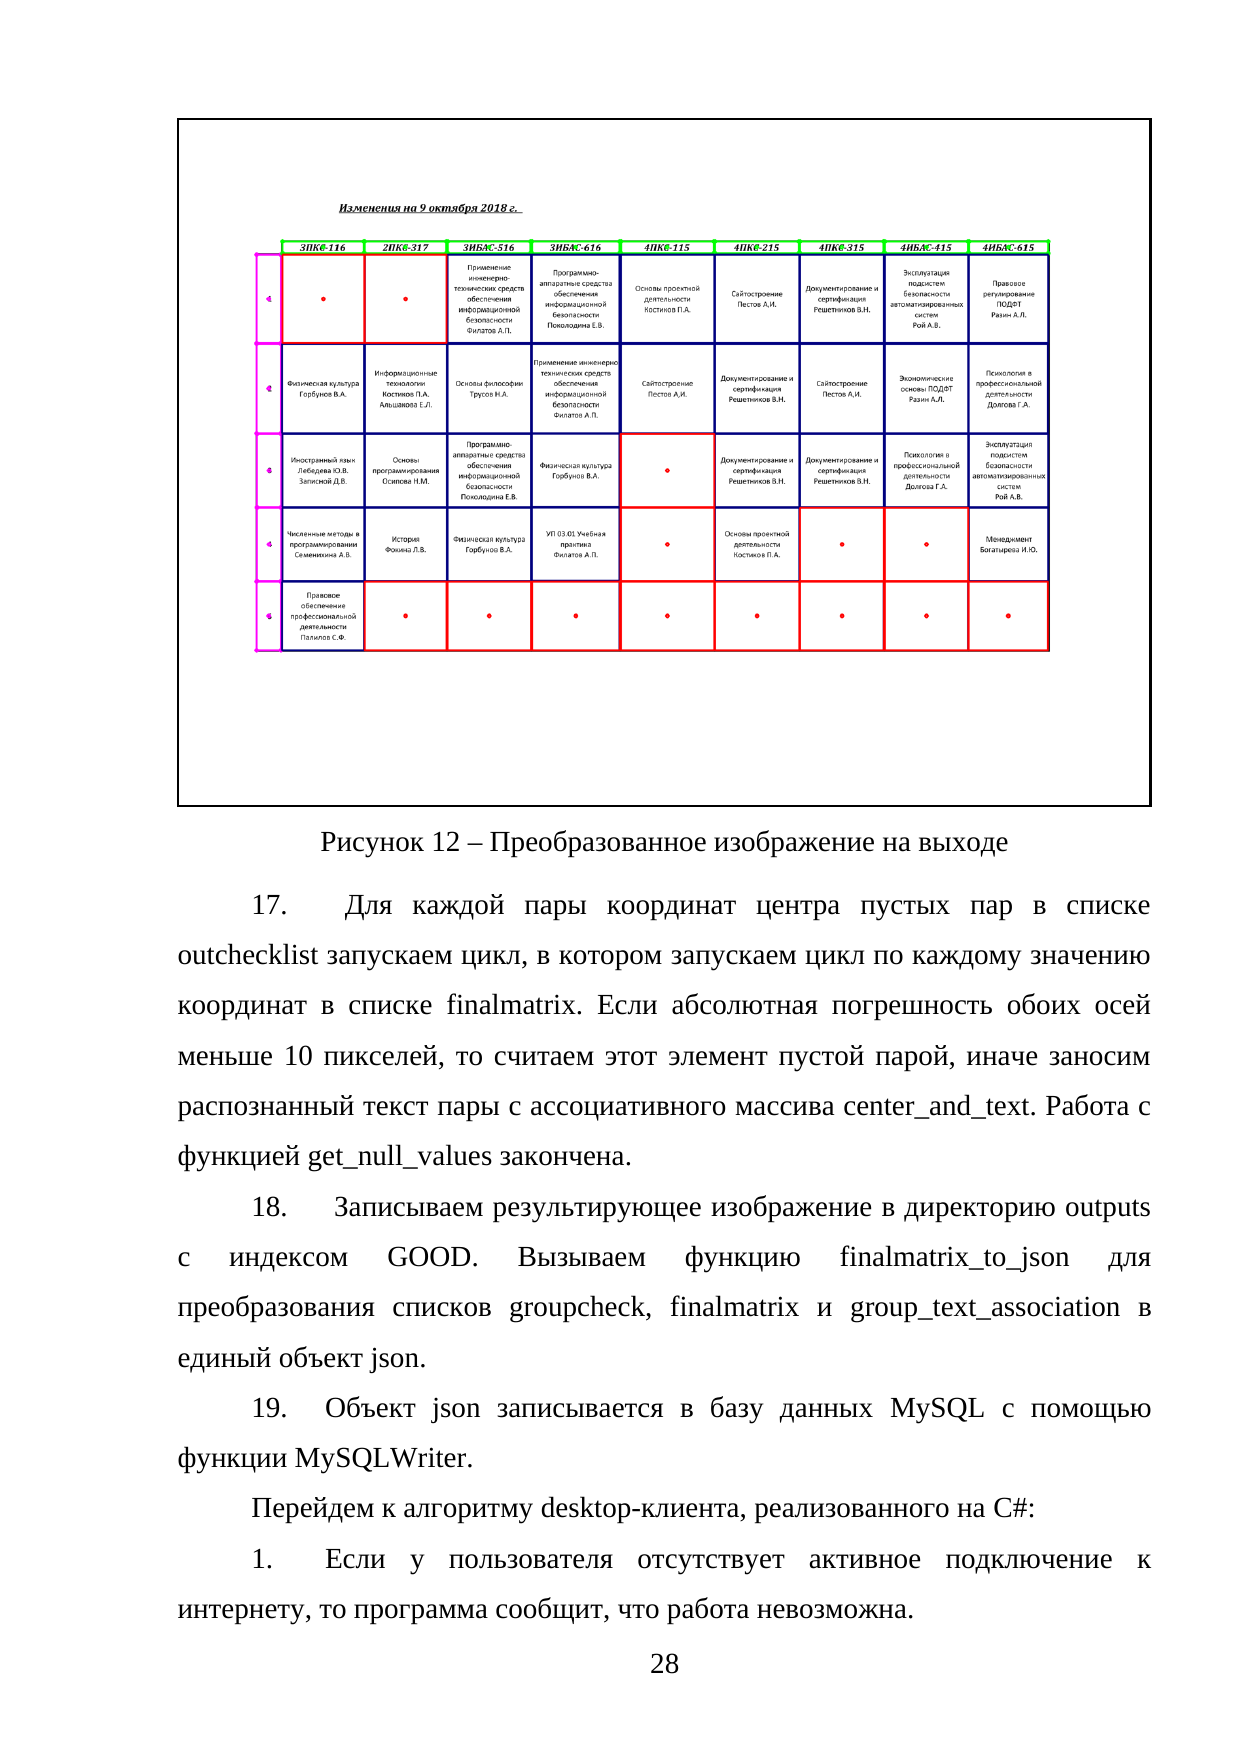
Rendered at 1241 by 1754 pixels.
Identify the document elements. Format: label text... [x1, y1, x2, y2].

picture [179, 120, 1149, 805]
text Рисунок 12 – Преобразованное изображение на выходе [177, 807, 1152, 858]
list Объект json записывается в базу данных MySQL с помощью функции MySQLWriter. [177, 1390, 1152, 1474]
list Для каждой пары координат центра пустых пар в списке outchecklist запускаем цикл, в котором запускаем цикл по каждому значению координат в списке finalmatrix. Если абсолютная погрешность обоих осей меньше 10 пикселей, то считаем этот элемент пустой парой, иначе заносим распознанный текст пары с ассоциативного массива center_and_text. Работа с функцией get_null_values закончена. [177, 887, 1152, 1172]
text Перейдем к алгоритму desktop-клиента, реализованного на C#: [177, 1491, 1152, 1524]
list Записываем результирующее изображение в директорию outputs с индексом GOOD. Вызываем функцию finalmatrix_to_json для преобразования списков groupcheck, finalmatrix и group_text_association в единый объект json. [177, 1189, 1152, 1373]
list Если у пользователя отсутствует активное подключение к интернету, то программа сообщит, что работа невозможна. [177, 1541, 1152, 1625]
